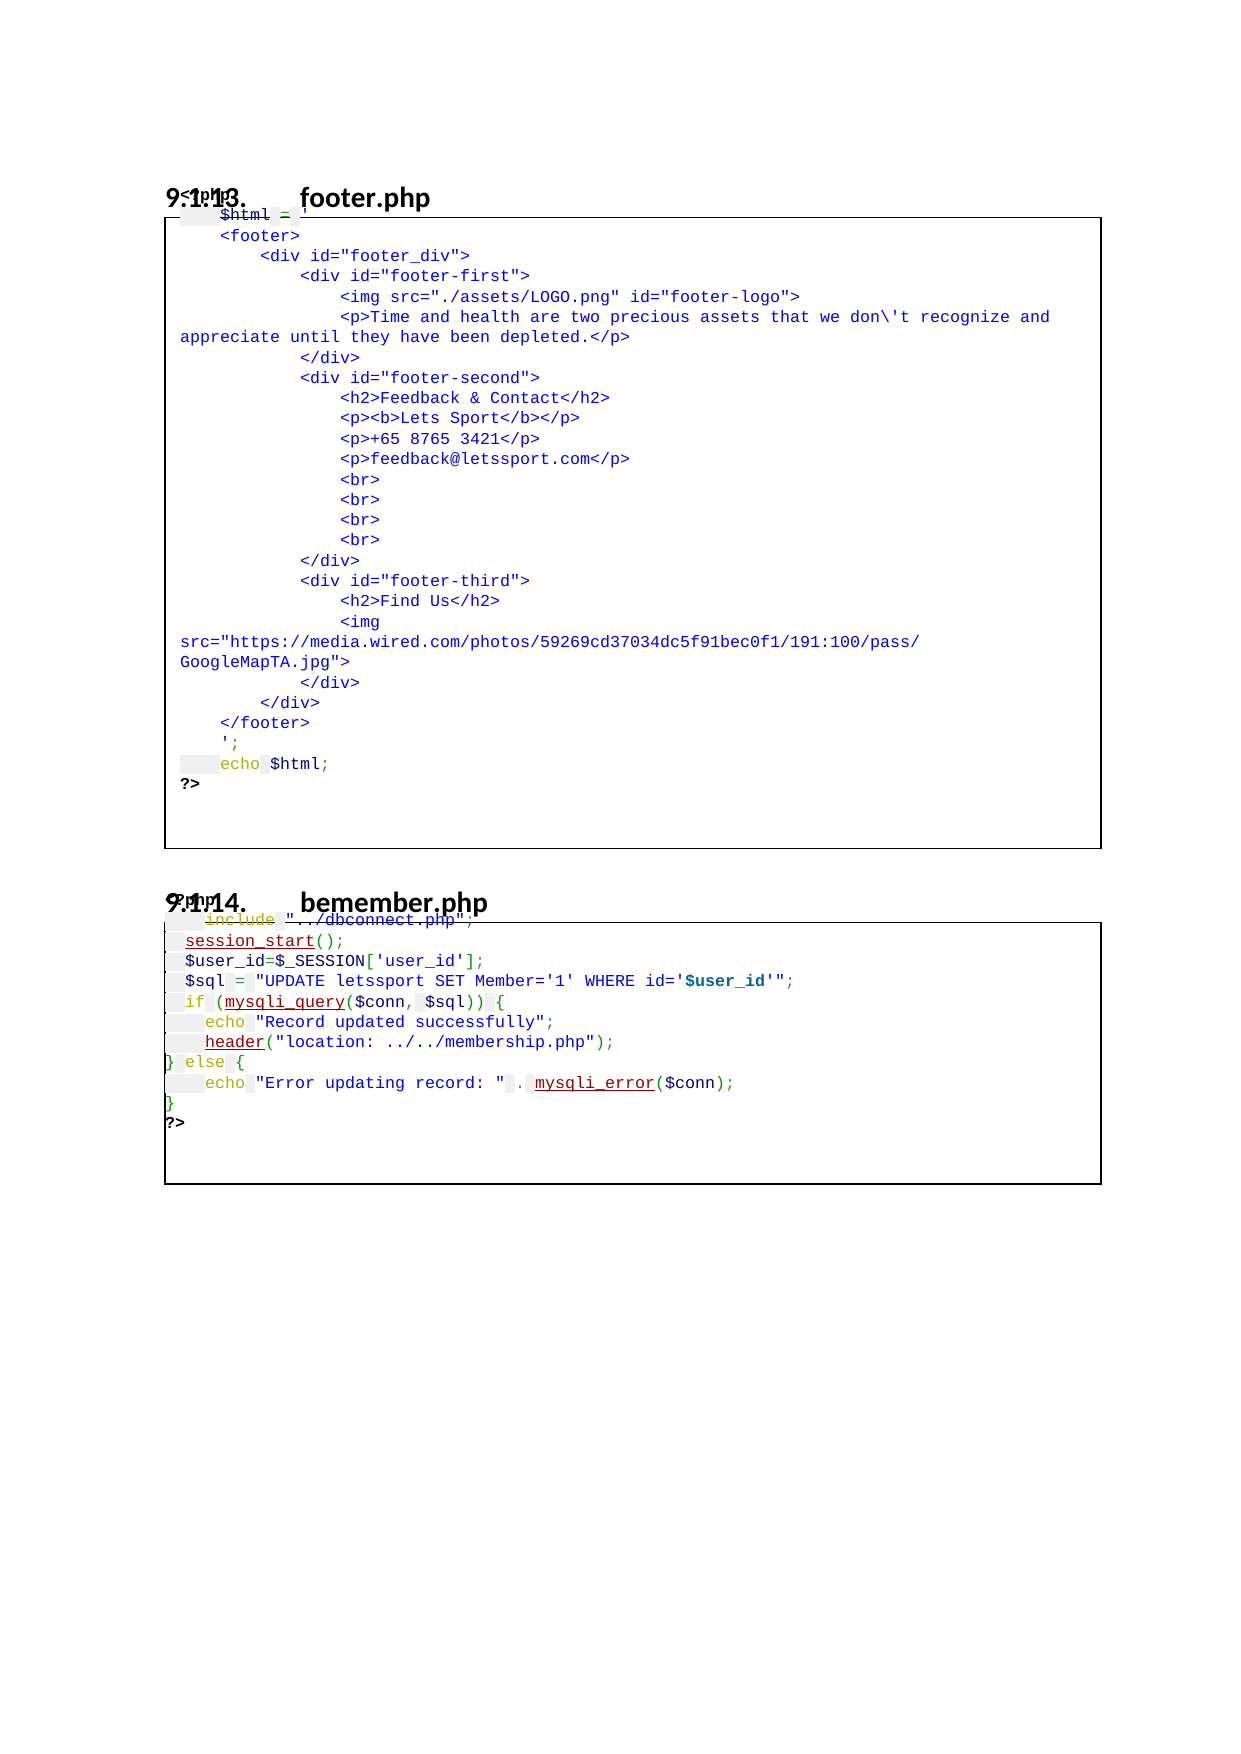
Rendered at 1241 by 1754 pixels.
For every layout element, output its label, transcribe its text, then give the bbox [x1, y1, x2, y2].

list footer.php [165, 179, 1090, 217]
list bemember.php [166, 923, 1090, 1183]
list bemember.php [165, 884, 1090, 922]
list footer.php [166, 218, 1090, 848]
